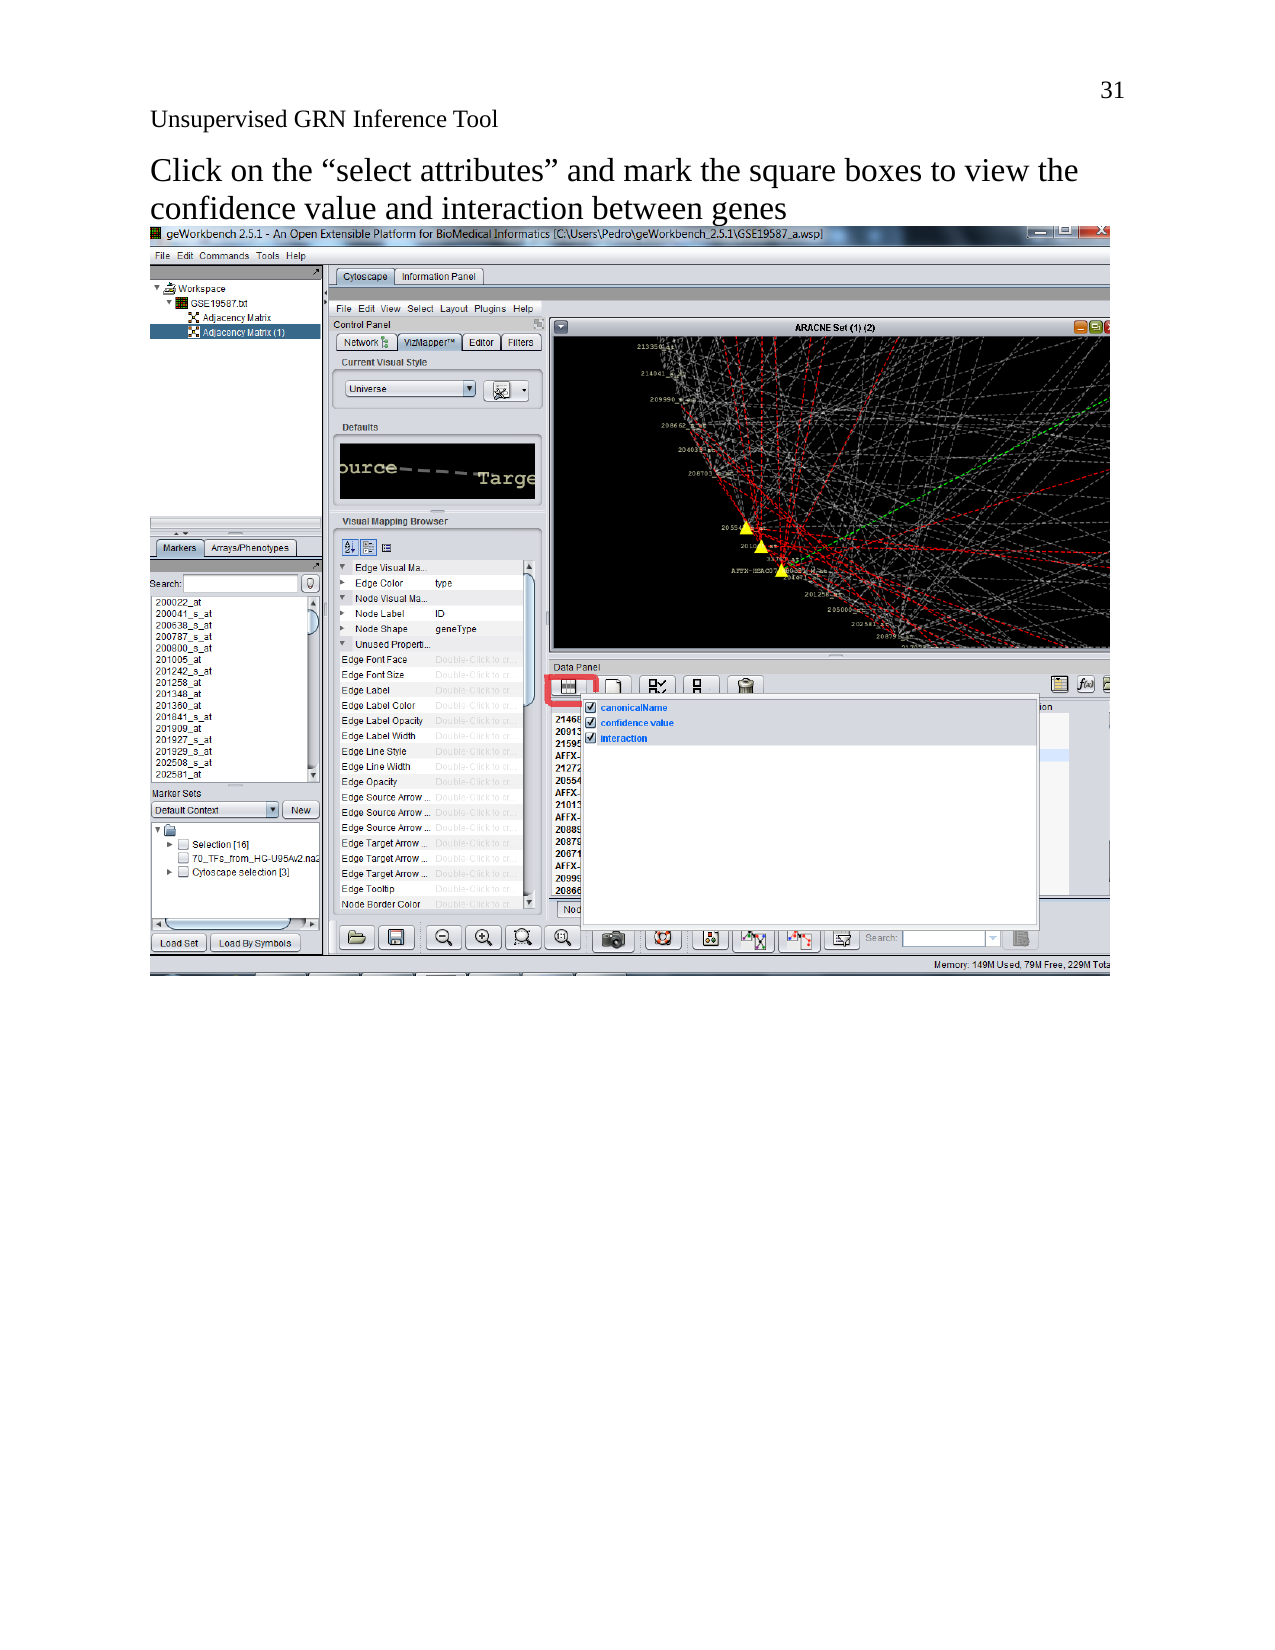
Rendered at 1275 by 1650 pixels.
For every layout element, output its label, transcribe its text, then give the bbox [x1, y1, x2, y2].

picture [150, 226, 1110, 976]
text Click on the “select attributes” and mark the square boxes to view the confidence value and interaction between genes [150, 150, 1125, 227]
